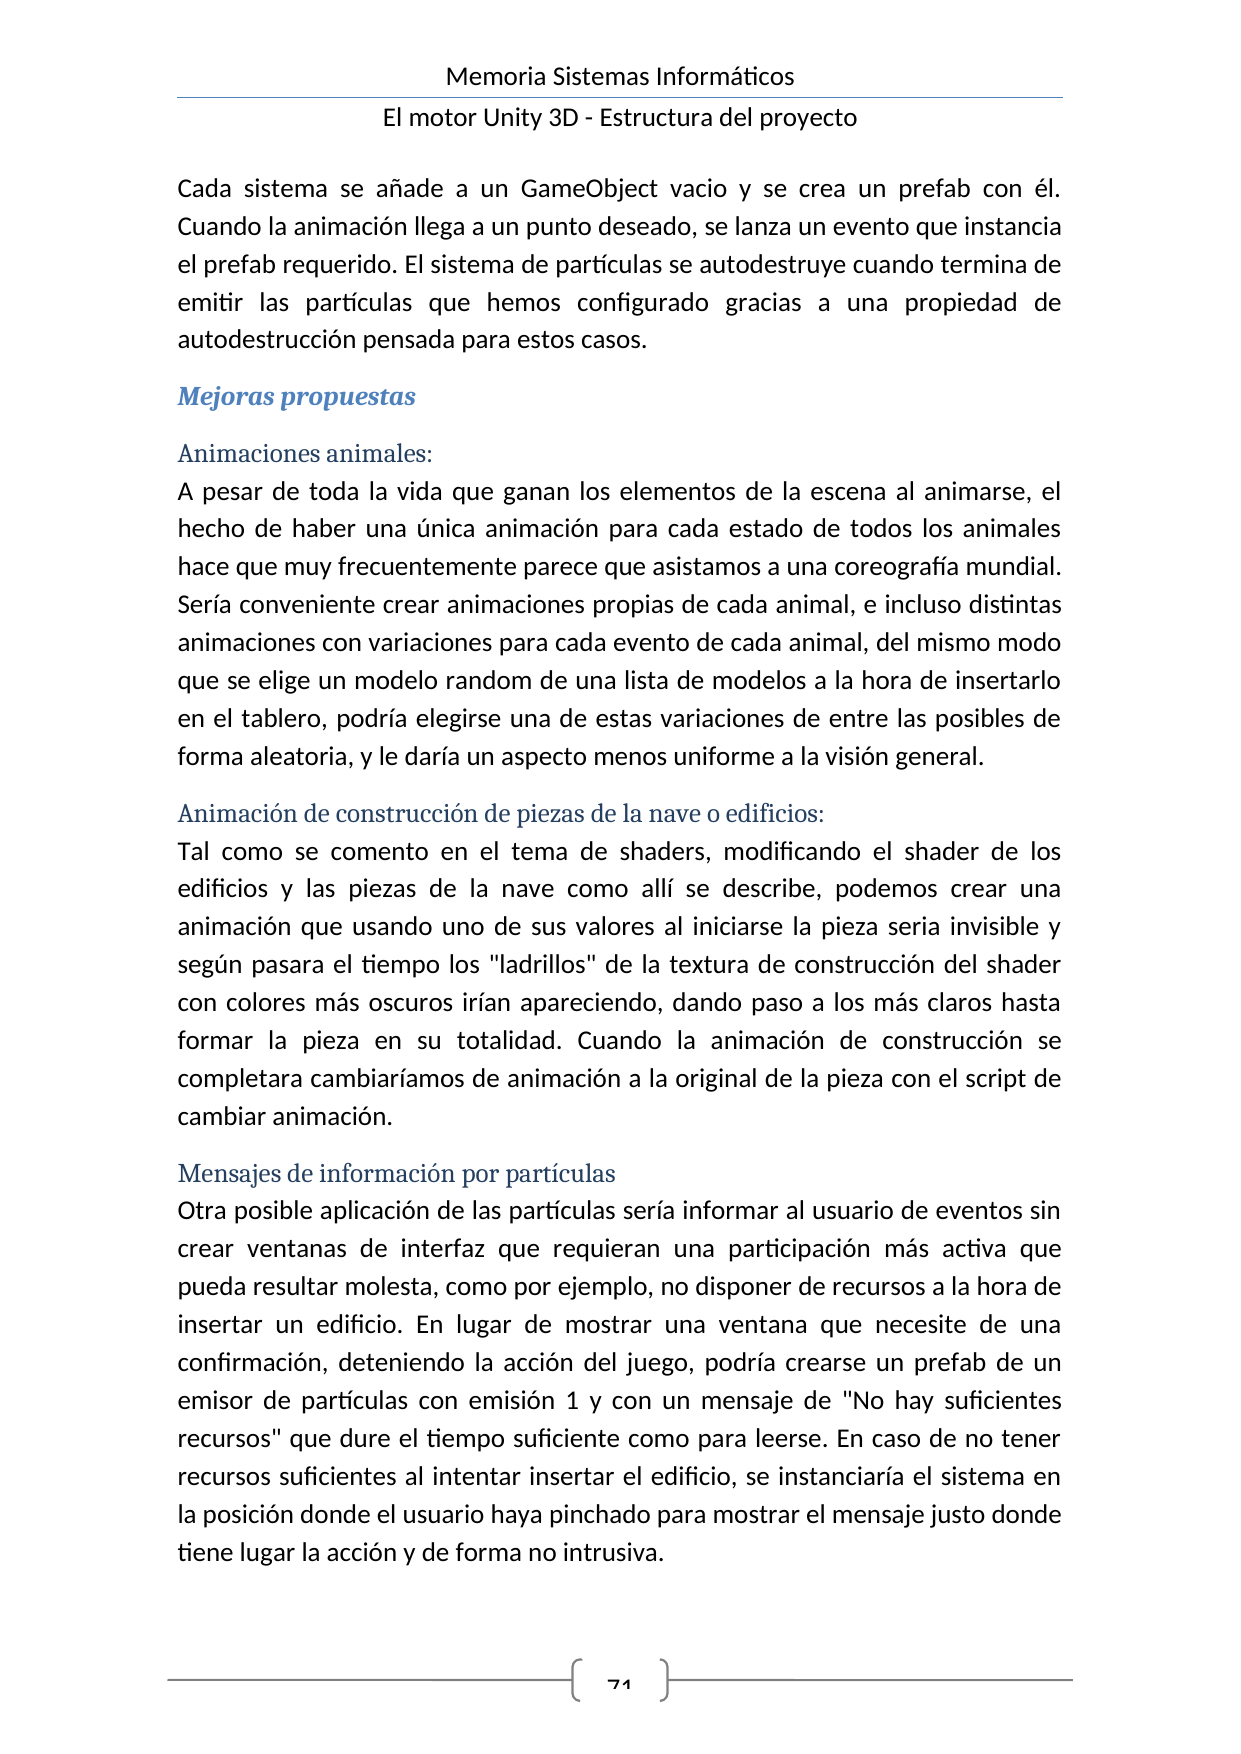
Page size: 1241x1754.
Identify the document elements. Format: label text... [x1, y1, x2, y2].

subtitle Mejoras propuestas [177, 381, 1063, 413]
text Tal como se comento en el tema de shaders, modificando el shader de los edificios y las piezas de la nave como allí se describe, podemos crear una animación que usando uno de sus valores al iniciarse la pieza seria invisible y según pasara el tiempo los "ladrillos" de la textura de construcción del shader con colores más oscuros irían apareciendo, dando paso a los más claros hasta formar la pieza en su totalidad. Cuando la animación de construcción se completara cambiaríamos de animación a la original de la pieza con el script de cambiar animación. [177, 834, 1063, 1132]
subtitle Animaciones animales: [177, 438, 1063, 469]
text Cada sistema se añade a un GameObject vacio y se crea un prefab con él. Cuando la animación llega a un punto deseado, se lanza un evento que instancia el prefab requerido. El sistema de partículas se autodestruye cuando termina de emitir las partículas que hemos configurado gracias a una propiedad de autodestrucción pensada para estos casos. [177, 171, 1063, 356]
subtitle Animación de construcción de piezas de la nave o edificios: [177, 798, 1063, 829]
text A pesar de toda la vida que ganan los elementos de la escena al animarse, el hecho de haber una única animación para cada estado de todos los animales hace que muy frecuentemente parece que asistamos a una coreografía mundial. Sería conveniente crear animaciones propias de cada animal, e incluso distintas animaciones con variaciones para cada evento de cada animal, del mismo modo que se elige un modelo random de una lista de modelos a la hora de insertarlo en el tablero, podría elegirse una de estas variaciones de entre las posibles de forma aleatoria, y le daría un aspecto menos uniforme a la visión general. [177, 474, 1063, 772]
subtitle Mensajes de información por partículas [177, 1158, 1063, 1189]
text Otra posible aplicación de las partículas sería informar al usuario de eventos sin crear ventanas de interfaz que requieran una participación más activa que pueda resultar molesta, como por ejemplo, no disponer de recursos a la hora de insertar un edificio. En lugar de mostrar una ventana que necesite de una confirmación, deteniendo la acción del juego, podría crearse un prefab de un emisor de partículas con emisión 1 y con un mensaje de "No hay suficientes recursos" que dure el tiempo suficiente como para leerse. En caso de no tener recursos suficientes al intentar insertar el edificio, se instanciaría el sistema en la posición donde el usuario haya pinchado para mostrar el mensaje justo donde tiene lugar la acción y de forma no intrusiva. [177, 1193, 1063, 1568]
